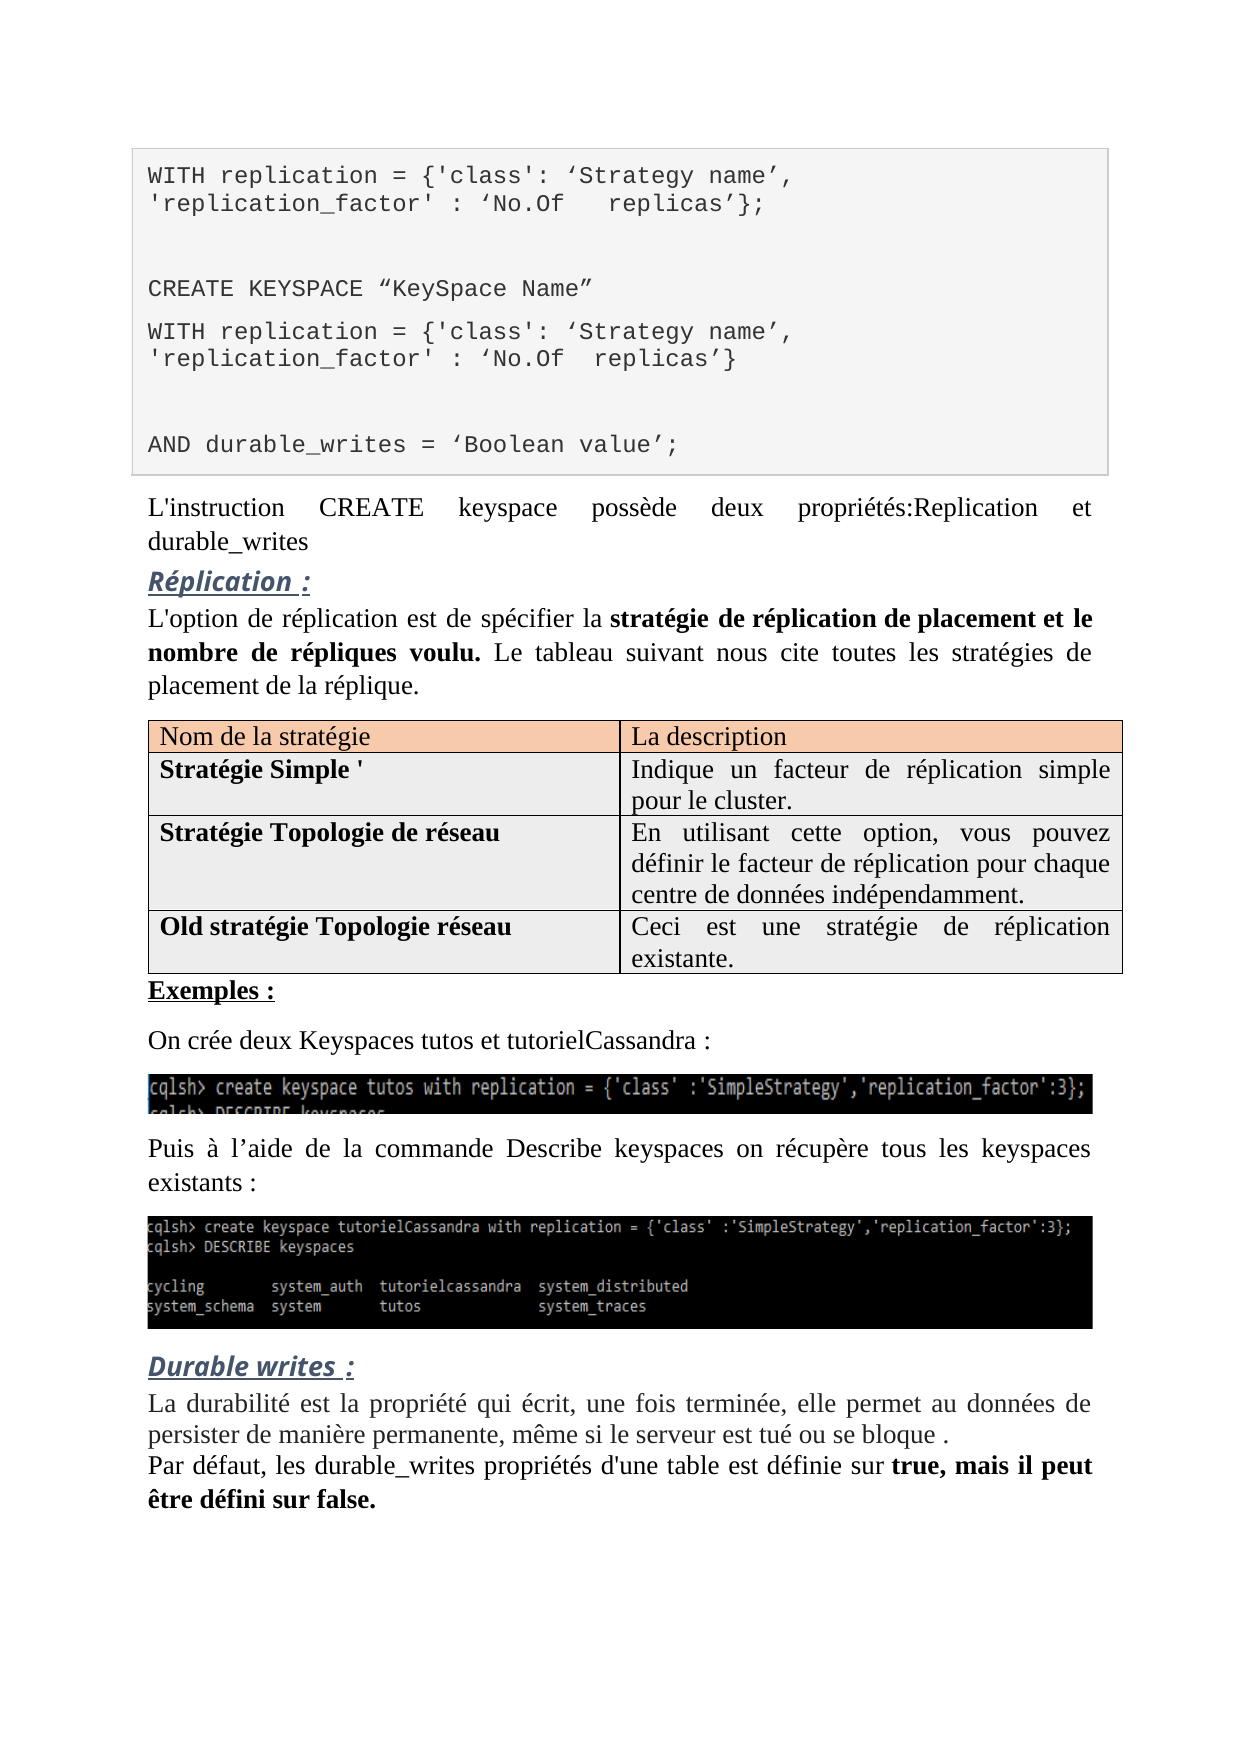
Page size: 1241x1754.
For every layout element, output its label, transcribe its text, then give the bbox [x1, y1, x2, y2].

picture [147, 1216, 1093, 1329]
subtitle L'instruction CREATE keyspace possède deux propriétés:Replication et durable_writes [148, 491, 1093, 556]
subtitle Durable writes : [148, 1347, 1093, 1384]
text Puis à l’aide de la commande Describe keyspaces on récupère tous les keyspaces existants : [148, 1132, 1093, 1197]
text La durabilité est la propriété qui écrit, une fois terminée, elle permet au données de persister de manière permanente, même si le serveur est tué ou se bloque . [148, 1387, 1093, 1449]
text Exemples : [148, 974, 1093, 1005]
table_header La description [621, 721, 1122, 752]
text L'option de réplication est de spécifier la stratégie de réplication de placement et le nombre de répliques voulu. Le tableau suivant nous cite toutes les stratégies de placement de la réplique. [148, 602, 1093, 700]
table_cell Indique un facteur de réplication simple pour le cluster. [621, 753, 1122, 815]
subtitle Réplication : [148, 562, 1093, 599]
table_cell Ceci est une stratégie de réplication existante. [621, 911, 1122, 973]
text Par défaut, les durable_writes propriétés d'une table est définie sur true, mais il peut être défini sur false. [148, 1449, 1093, 1514]
table_cell En utilisant cette option, vous pouvez définir le facteur de réplication pour chaque centre de données indépendamment. [621, 816, 1122, 909]
table_cell Stratégie Simple ' [149, 753, 619, 815]
table_cell Old stratégie Topologie réseau [149, 911, 619, 973]
text On crée deux Keyspaces tutos et tutorielCassandra : [148, 1024, 1093, 1055]
text CREATE KEYSPACE “KeySpace Name” [133, 260, 1107, 303]
text WITH replication = {'class': ‘Strategy name’, 'replication_factor' : ‘No.Of replicas’}; [133, 149, 1107, 218]
table_cell Stratégie Topologie de réseau [149, 816, 619, 909]
table_header Nom de la stratégie [149, 721, 619, 752]
text WITH replication = {'class': ‘Strategy name’, 'replication_factor' : ‘No.Of replicas’} [133, 303, 1107, 373]
text AND durable_writes = ‘Boolean value’; [133, 416, 1107, 474]
picture [147, 1074, 1093, 1114]
